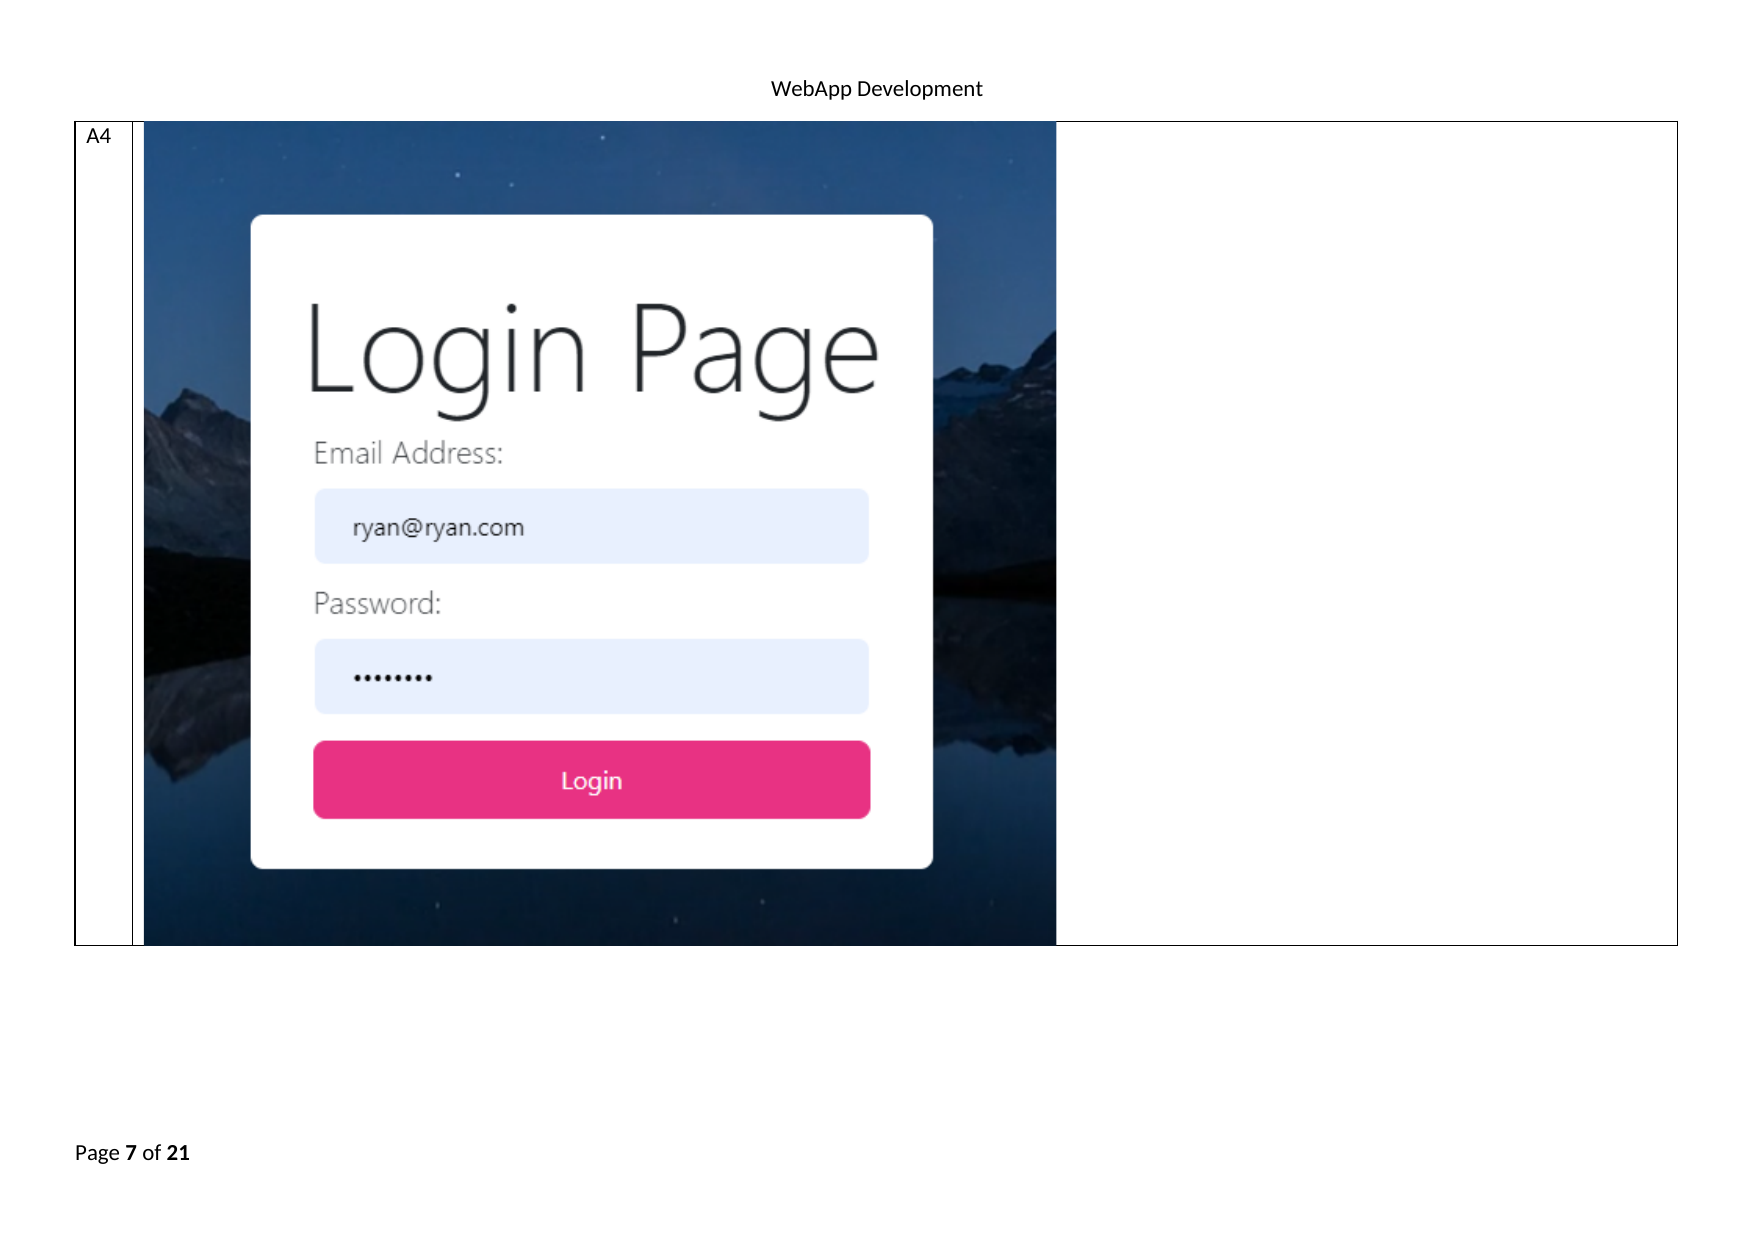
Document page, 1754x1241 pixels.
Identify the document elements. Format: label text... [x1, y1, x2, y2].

table_cell A4 [76, 122, 132, 945]
picture [143, 121, 1057, 946]
table_cell [1057, 122, 1677, 945]
table_cell [133, 122, 143, 945]
